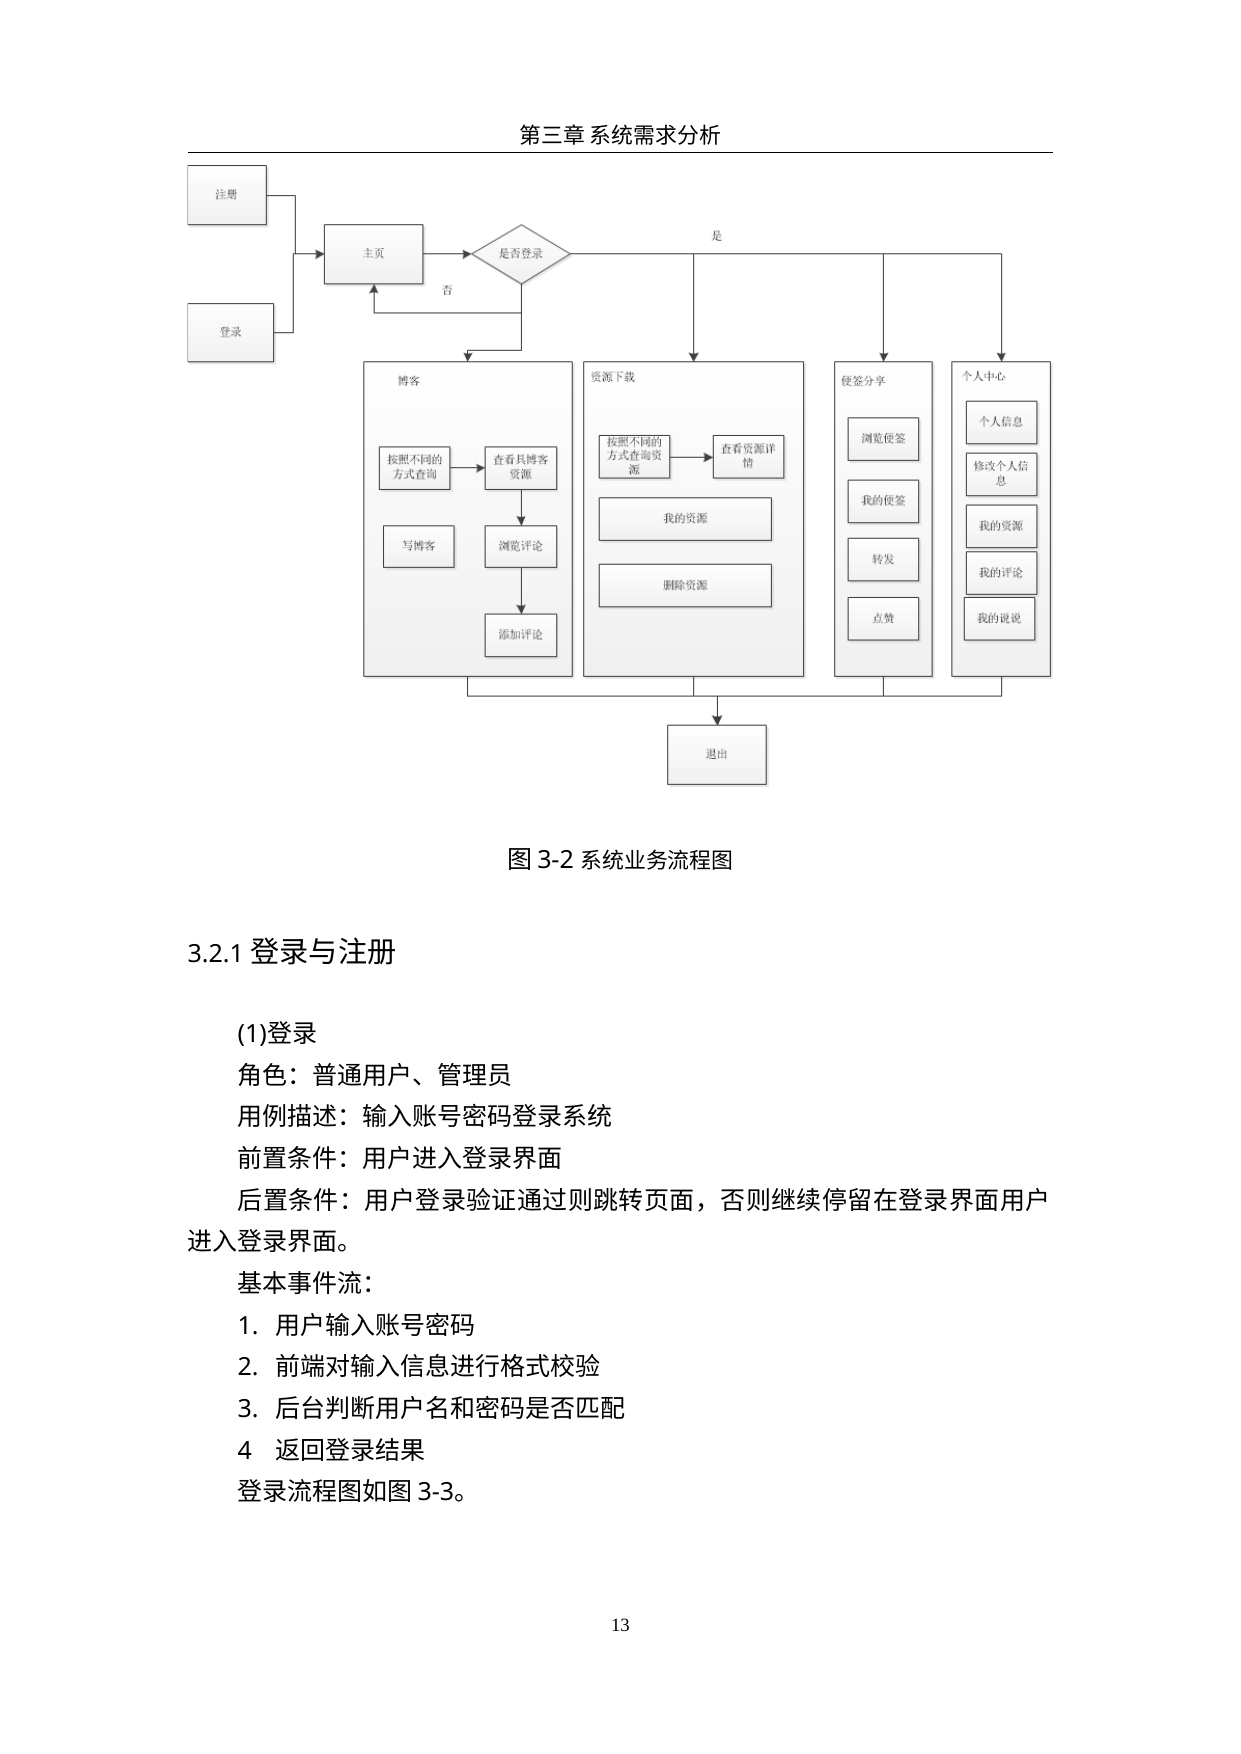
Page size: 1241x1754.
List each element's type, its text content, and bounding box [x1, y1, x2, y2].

text 前置条件：用户进入登录界面 [187, 1134, 1053, 1176]
subtitle 3.2.1 登录与注册 [187, 916, 1053, 984]
text 登录流程图如图3-3。 [187, 1467, 1053, 1509]
text 图3-2 系统业务流程图 [187, 823, 1053, 891]
text 基本事件流： [187, 1259, 1053, 1301]
text 用例描述：输入账号密码登录系统 [187, 1092, 1053, 1134]
picture [187, 165, 1053, 787]
text 3. 后台判断用户名和密码是否匹配 [187, 1384, 1053, 1426]
text (1)登录 [187, 1009, 1053, 1051]
text 4 返回登录结果 [187, 1426, 1053, 1467]
text 2. 前端对输入信息进行格式校验 [187, 1342, 1053, 1384]
text 1. 用户输入账号密码 [187, 1301, 1053, 1342]
text 角色：普通用户、管理员 [187, 1051, 1053, 1092]
text 后置条件：用户登录验证通过则跳转页面，否则继续停留在登录界面用户进入登录界面。 [187, 1176, 1053, 1259]
